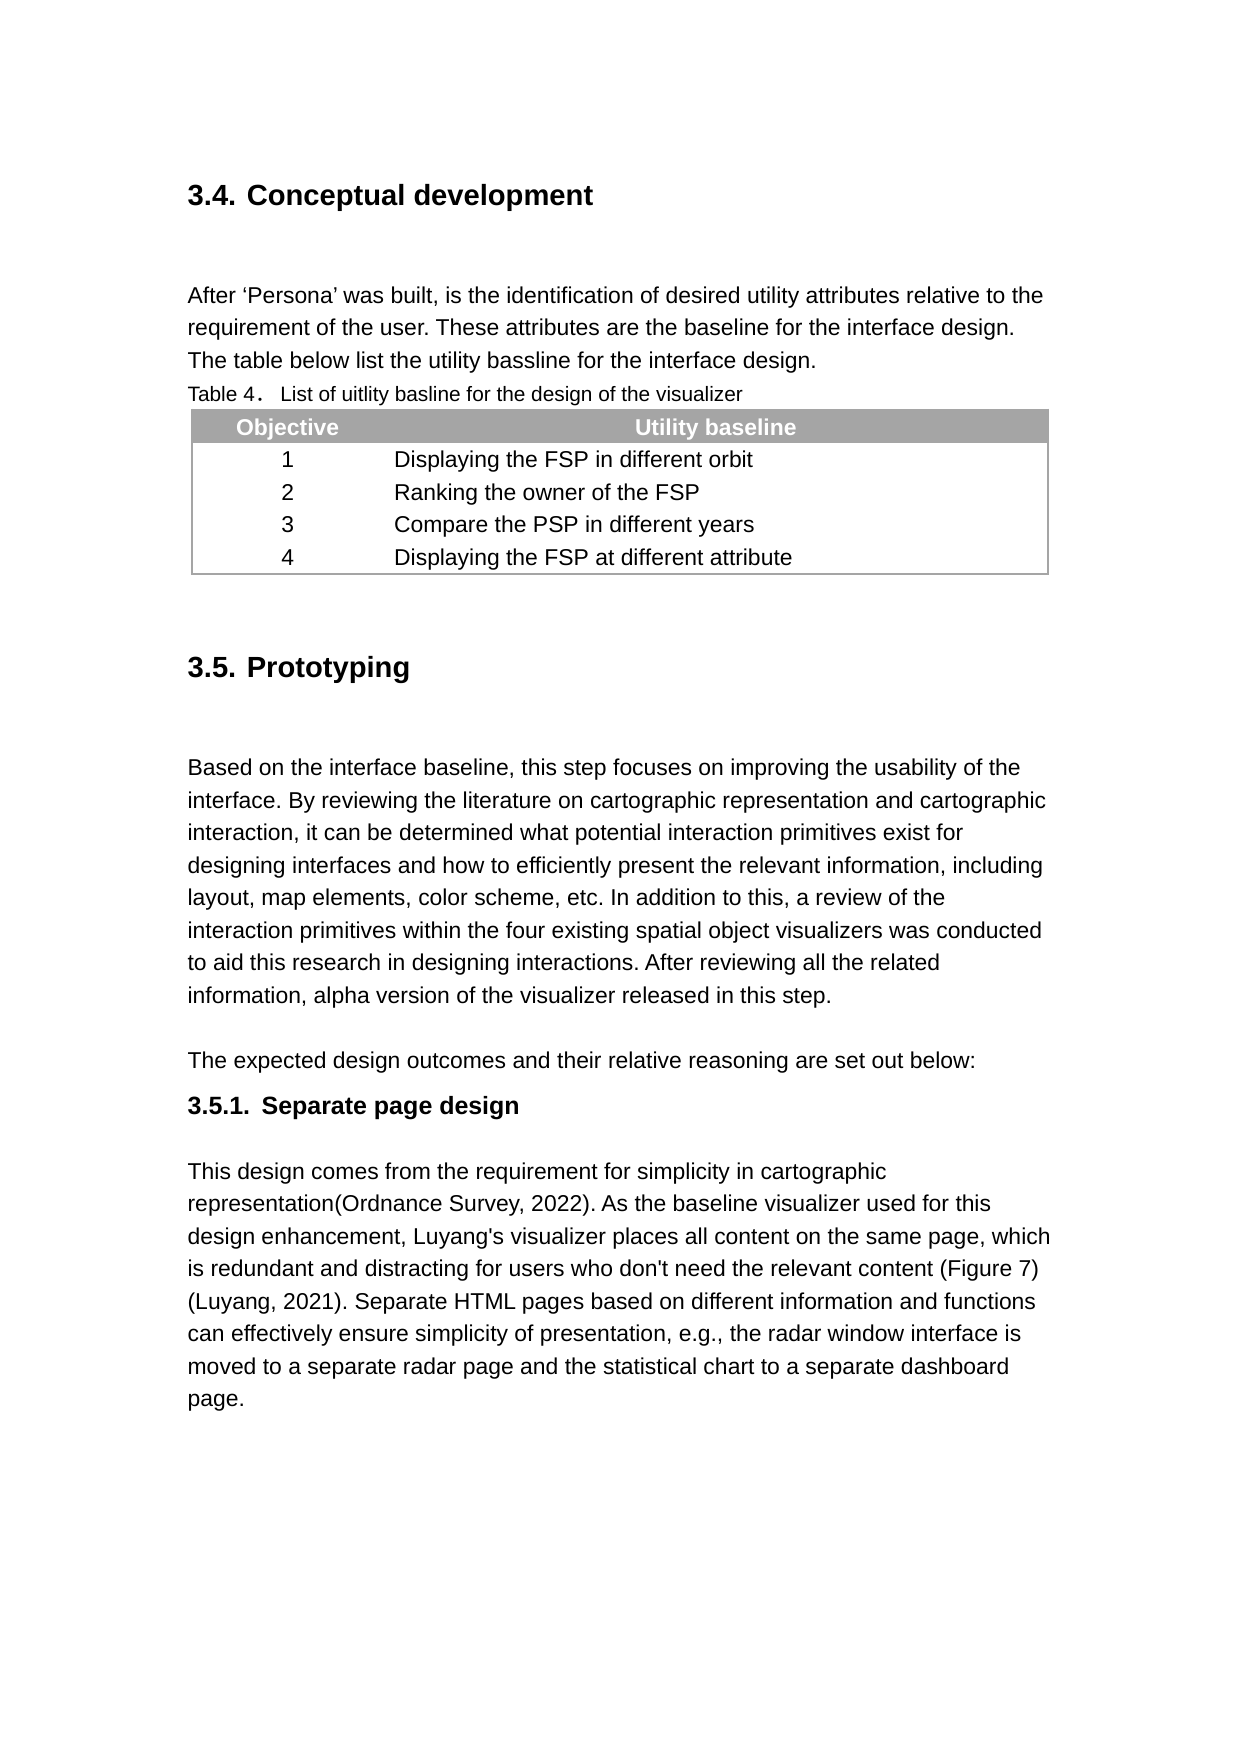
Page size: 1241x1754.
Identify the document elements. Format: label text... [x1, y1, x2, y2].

table_cell 2 [193, 476, 383, 508]
table_cell 3 [193, 508, 383, 541]
subtitle Prototyping [187, 635, 1053, 700]
subtitle Separate page design [187, 1089, 1053, 1121]
table_cell 4 [193, 541, 383, 573]
text The expected design outcomes and their relative reasoning are set out below: [187, 1044, 1053, 1076]
text This design comes from the requirement for simplicity in cartographic representation(Ordnance Survey, 2022). As the baseline visualizer used for this design enhancement, Luyang's visualizer places all content on the same page, which is redundant and distracting for users who don't need the relevant content (Figure 7) (Luyang, 2021). Separate HTML pages based on different information and functions can effectively ensure simplicity of presentation, e.g., the radar window interface is moved to a separate radar page and the statistical chart to a separate dashboard page. [187, 1155, 1053, 1415]
table_header Objective [193, 411, 383, 443]
text Table 4． List of uitlity basline for the design of the visualizer [187, 376, 1053, 408]
table_cell Displaying the FSP at different attribute [383, 541, 1047, 573]
table_cell Ranking the owner of the FSP [383, 476, 1047, 508]
table_cell 1 [193, 443, 383, 476]
table_cell Displaying the FSP in different orbit [383, 443, 1047, 476]
text Based on the interface baseline, this step focuses on improving the usability of the interface. By reviewing the literature on cartographic representation and cartographic interaction, it can be determined what potential interaction primitives exist for designing interfaces and how to efficiently present the relevant information, including layout, map elements, color scheme, etc. In addition to this, a review of the interaction primitives within the four existing spatial object visualizers was conducted to aid this research in designing interactions. After reviewing all the related information, alpha version of the visualizer released in this step. [187, 751, 1053, 1011]
table_cell Compare the PSP in different years [383, 508, 1047, 541]
text After ‘Persona’ was built, is the identification of desired utility attributes relative to the requirement of the user. These attributes are the baseline for the interface design. The table below list the utility bassline for the interface design. [187, 278, 1053, 376]
table_header Utility baseline [383, 411, 1047, 443]
subtitle Conceptual development [187, 162, 1053, 227]
